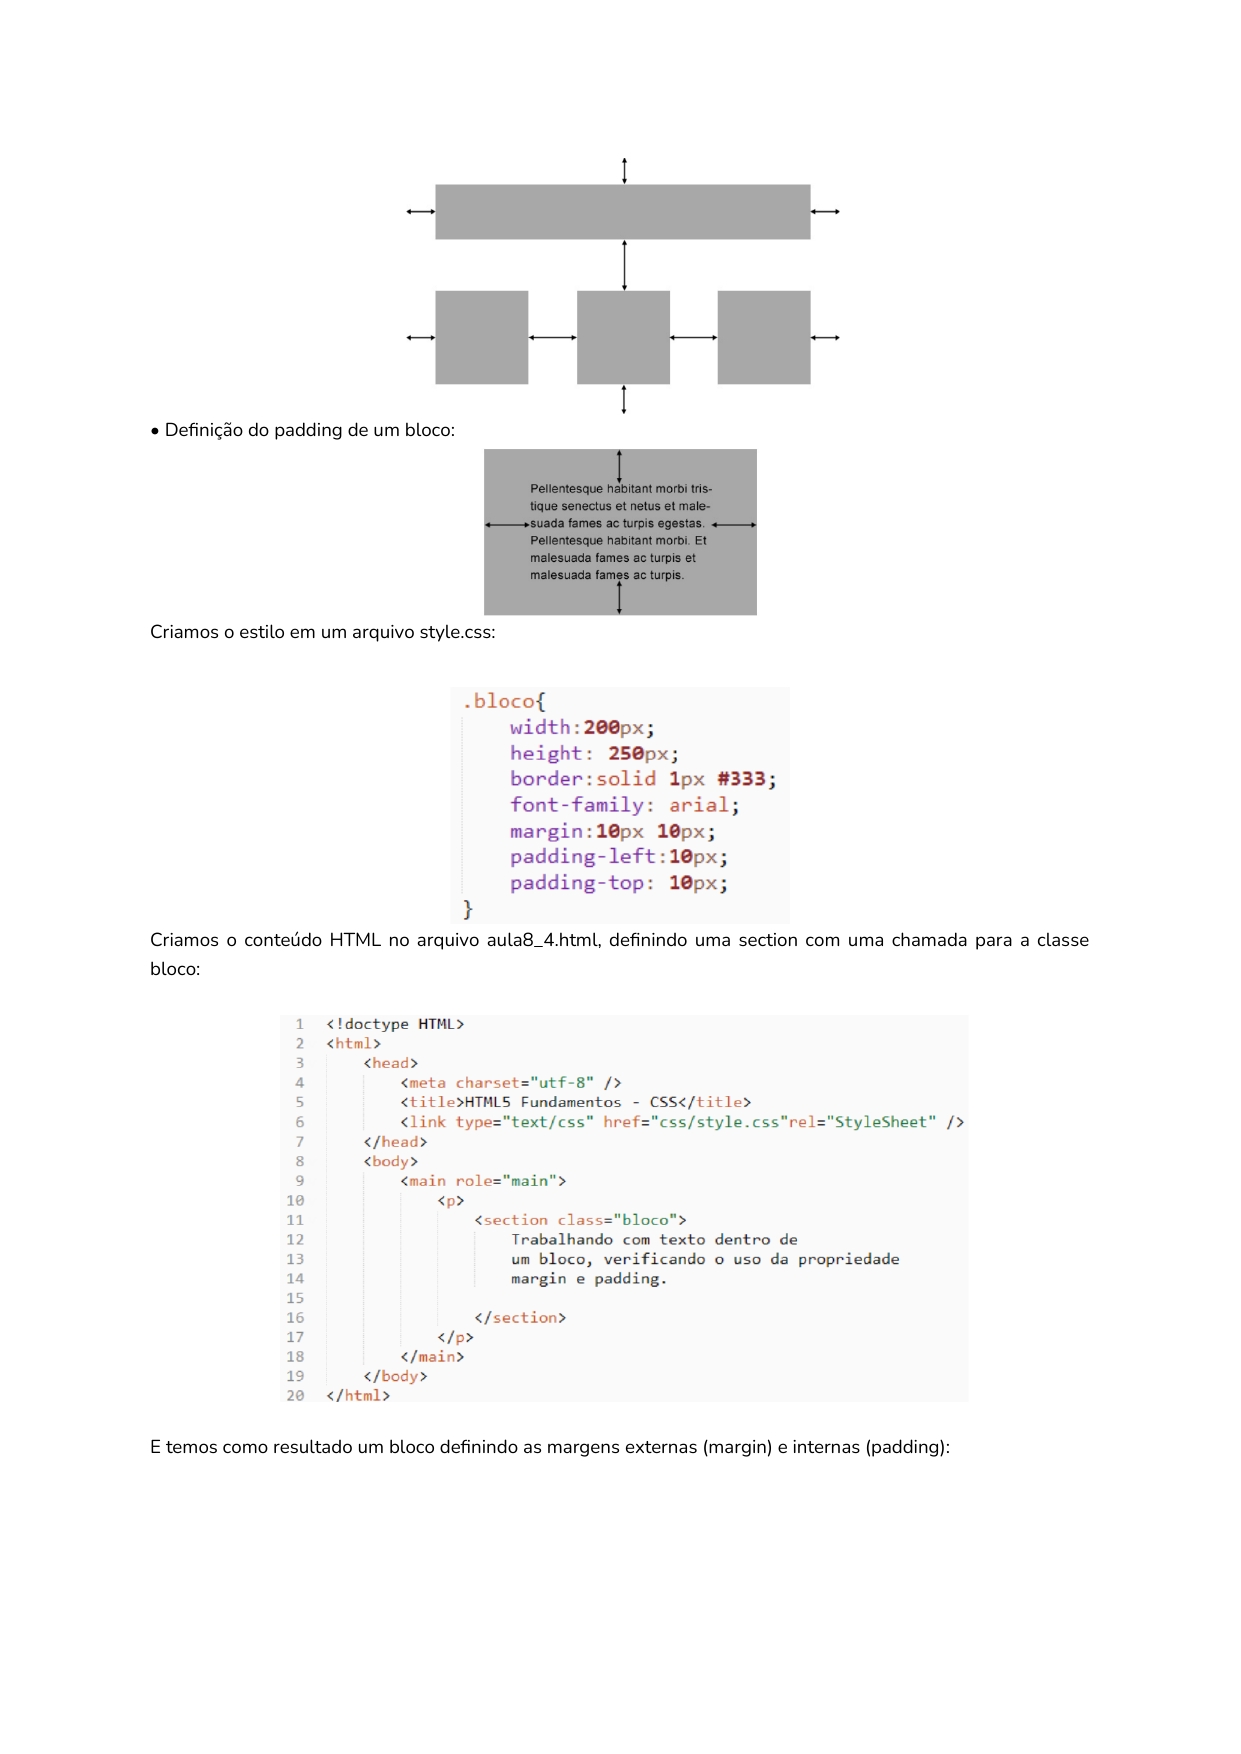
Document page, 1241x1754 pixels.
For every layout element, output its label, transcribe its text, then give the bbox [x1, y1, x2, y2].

text E temos como resultado um bloco definindo as margens externas (margin) e internas (padding): [150, 1434, 1090, 1460]
text Criamos o conteúdo HTML no arquivo aula8_4.html, definindo uma section com uma chamada para a classe bloco: [150, 927, 1090, 982]
text Criamos o estilo em um arquivo style.css: [150, 619, 1090, 645]
picture [394, 150, 846, 414]
picture [271, 1015, 969, 1402]
text • Definição do padding de um bloco: [150, 418, 1090, 443]
picture [480, 447, 760, 616]
picture [450, 677, 790, 924]
